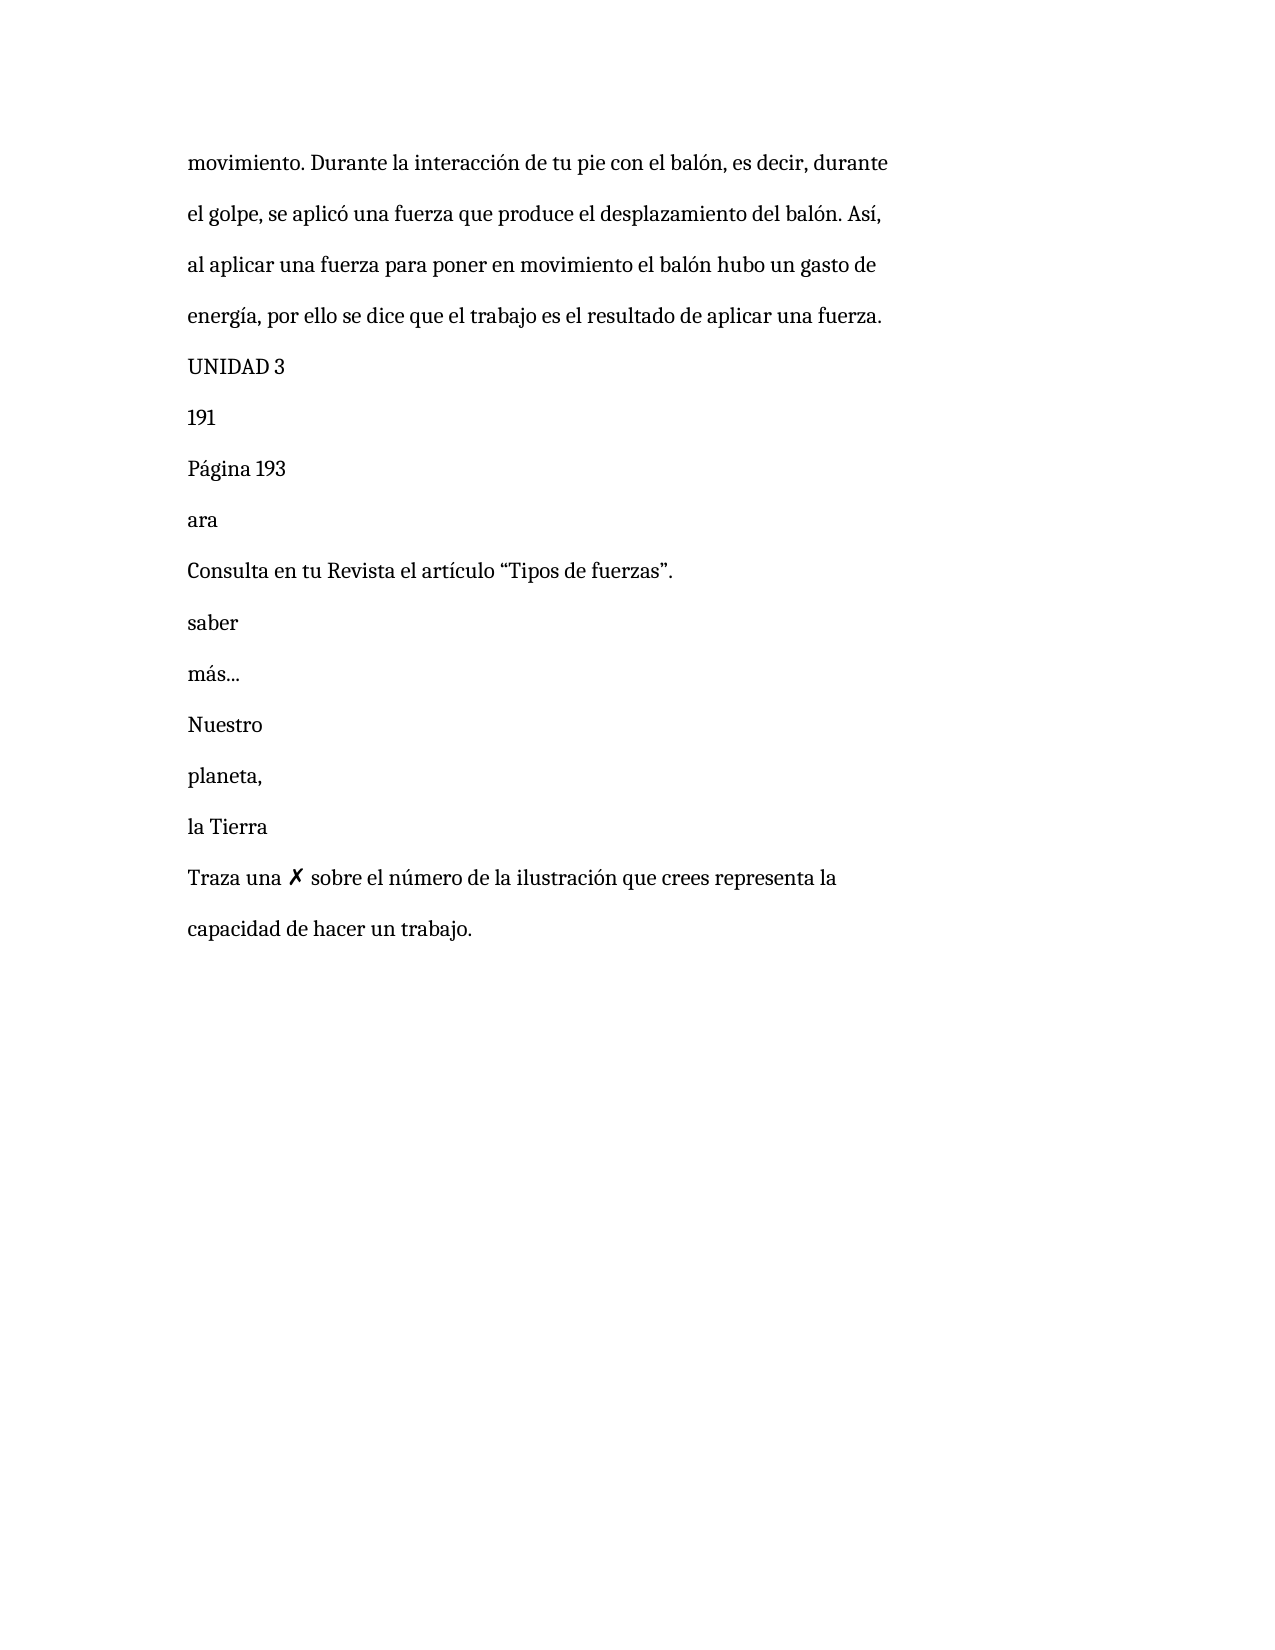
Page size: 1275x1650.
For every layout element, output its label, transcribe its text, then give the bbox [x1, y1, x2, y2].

text Página 193 [187, 456, 1087, 483]
text movimiento. Durante la interacción de tu pie con el balón, es decir, durante [187, 150, 1087, 176]
text Nuestro [187, 711, 1087, 738]
text más... [187, 660, 1087, 687]
text 191 [187, 405, 1087, 432]
text capacidad de hacer un trabajo. [187, 916, 1087, 942]
text energía, por ello se dice que el trabajo es el resultado de aplicar una fuerza. [187, 303, 1087, 329]
text el golpe, se aplicó una fuerza que produce el desplazamiento del balón. Así, [187, 201, 1087, 227]
text Consulta en tu Revista el artículo “Tipos de fuerzas”. [187, 558, 1087, 585]
text al aplicar una fuerza para poner en movimiento el balón hubo un gasto de [187, 252, 1087, 278]
text saber [187, 609, 1087, 636]
text planeta, [187, 762, 1087, 789]
text Traza una ✗ sobre el número de la ilustración que crees representa la [187, 864, 1087, 891]
text la Tierra [187, 813, 1087, 840]
text ara [187, 507, 1087, 534]
text UNIDAD 3 [187, 354, 1087, 381]
